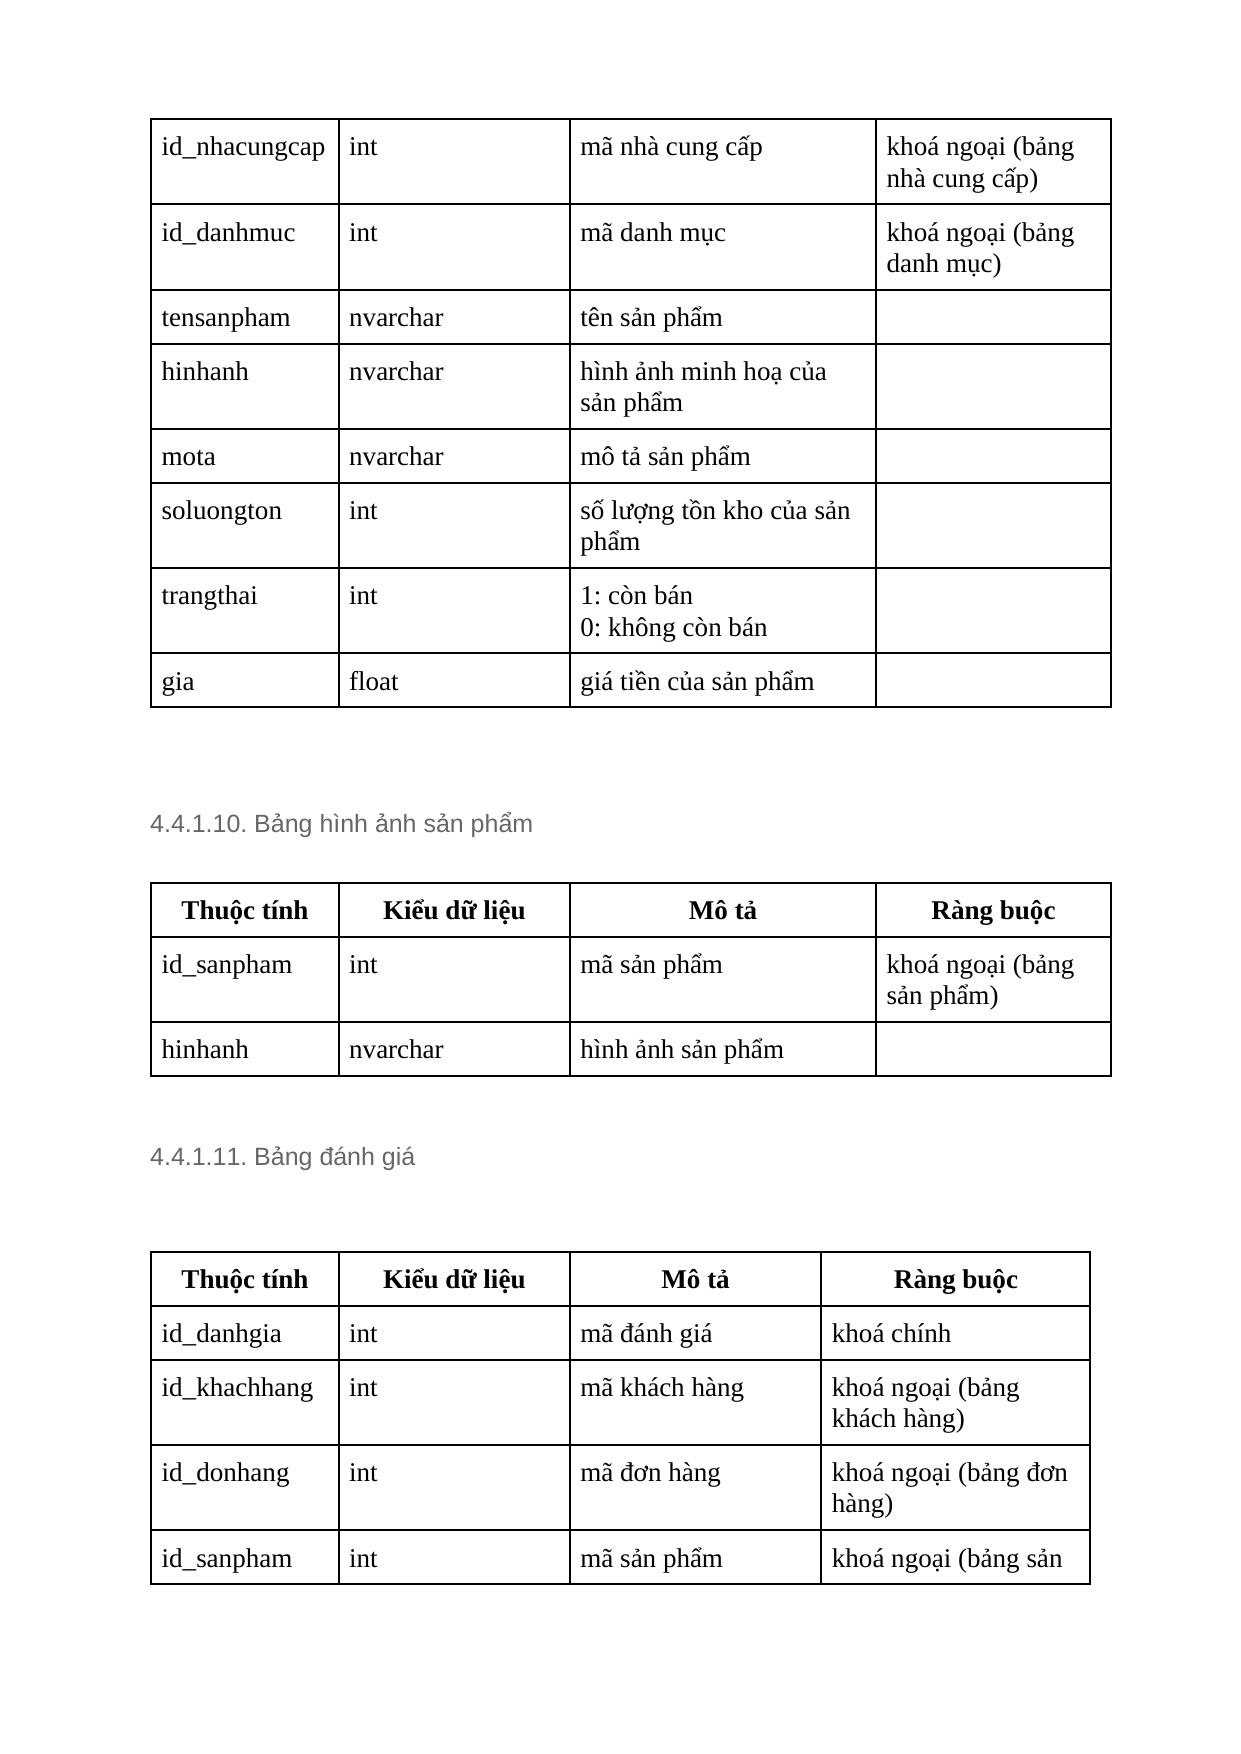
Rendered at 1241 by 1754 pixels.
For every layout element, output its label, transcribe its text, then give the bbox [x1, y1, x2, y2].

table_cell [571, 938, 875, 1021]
table_cell khoá ngoại (bảng nhà cung cấp) [877, 120, 1110, 203]
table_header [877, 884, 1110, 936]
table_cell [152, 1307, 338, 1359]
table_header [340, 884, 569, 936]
table_cell tên sản phẩm [571, 291, 875, 342]
table_cell khoá ngoại (bảng danh mục) [877, 205, 1110, 288]
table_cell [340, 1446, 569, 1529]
table_cell int [340, 569, 569, 652]
table_cell id_danhmuc [152, 205, 338, 288]
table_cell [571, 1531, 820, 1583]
table_cell hình ảnh minh hoạ của sản phẩm [571, 345, 875, 428]
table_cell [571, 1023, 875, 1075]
table_cell mota [152, 430, 338, 482]
table_cell [877, 430, 1110, 482]
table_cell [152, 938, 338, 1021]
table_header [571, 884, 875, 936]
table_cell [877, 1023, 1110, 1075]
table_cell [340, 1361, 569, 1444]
table_cell nvarchar [340, 291, 569, 342]
table_cell [877, 345, 1110, 428]
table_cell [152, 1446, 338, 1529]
table_cell mô tả sản phẩm [571, 430, 875, 482]
subtitle 4.4.1.11. Bảng đánh giá [150, 1142, 1109, 1171]
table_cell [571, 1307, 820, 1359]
table_cell số lượng tồn kho của sản phẩm [571, 484, 875, 567]
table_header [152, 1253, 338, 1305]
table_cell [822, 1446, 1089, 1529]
table_cell int [340, 484, 569, 567]
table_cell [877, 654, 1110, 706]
table_cell int [340, 205, 569, 288]
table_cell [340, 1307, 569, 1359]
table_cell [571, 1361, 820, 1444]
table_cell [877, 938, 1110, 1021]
table_cell nvarchar [340, 345, 569, 428]
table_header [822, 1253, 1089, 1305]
table_cell soluongton [152, 484, 338, 567]
table_cell nvarchar [340, 430, 569, 482]
table_cell gia [152, 654, 338, 706]
table_cell tensanpham [152, 291, 338, 342]
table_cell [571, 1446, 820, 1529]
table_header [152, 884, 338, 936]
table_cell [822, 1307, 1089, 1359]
table_cell mã nhà cung cấp [571, 120, 875, 203]
table_cell int [340, 120, 569, 203]
table_cell mã danh mục [571, 205, 875, 288]
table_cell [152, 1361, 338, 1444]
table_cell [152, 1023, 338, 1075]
table_cell giá tiền của sản phẩm [571, 654, 875, 706]
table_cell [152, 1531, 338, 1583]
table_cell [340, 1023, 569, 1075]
table_cell id_nhacungcap [152, 120, 338, 203]
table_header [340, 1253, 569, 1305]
table_cell [877, 569, 1110, 652]
table_cell 1: còn bán 0: không còn bán [571, 569, 875, 652]
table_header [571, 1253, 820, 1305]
table_cell trangthai [152, 569, 338, 652]
subtitle 4.4.1.10. Bảng hình ảnh sản phẩm [150, 809, 1109, 838]
table_cell [877, 484, 1110, 567]
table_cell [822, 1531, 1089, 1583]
table_cell [877, 291, 1110, 342]
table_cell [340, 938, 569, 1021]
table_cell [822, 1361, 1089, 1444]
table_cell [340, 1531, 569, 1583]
table_cell hinhanh [152, 345, 338, 428]
table_cell float [340, 654, 569, 706]
